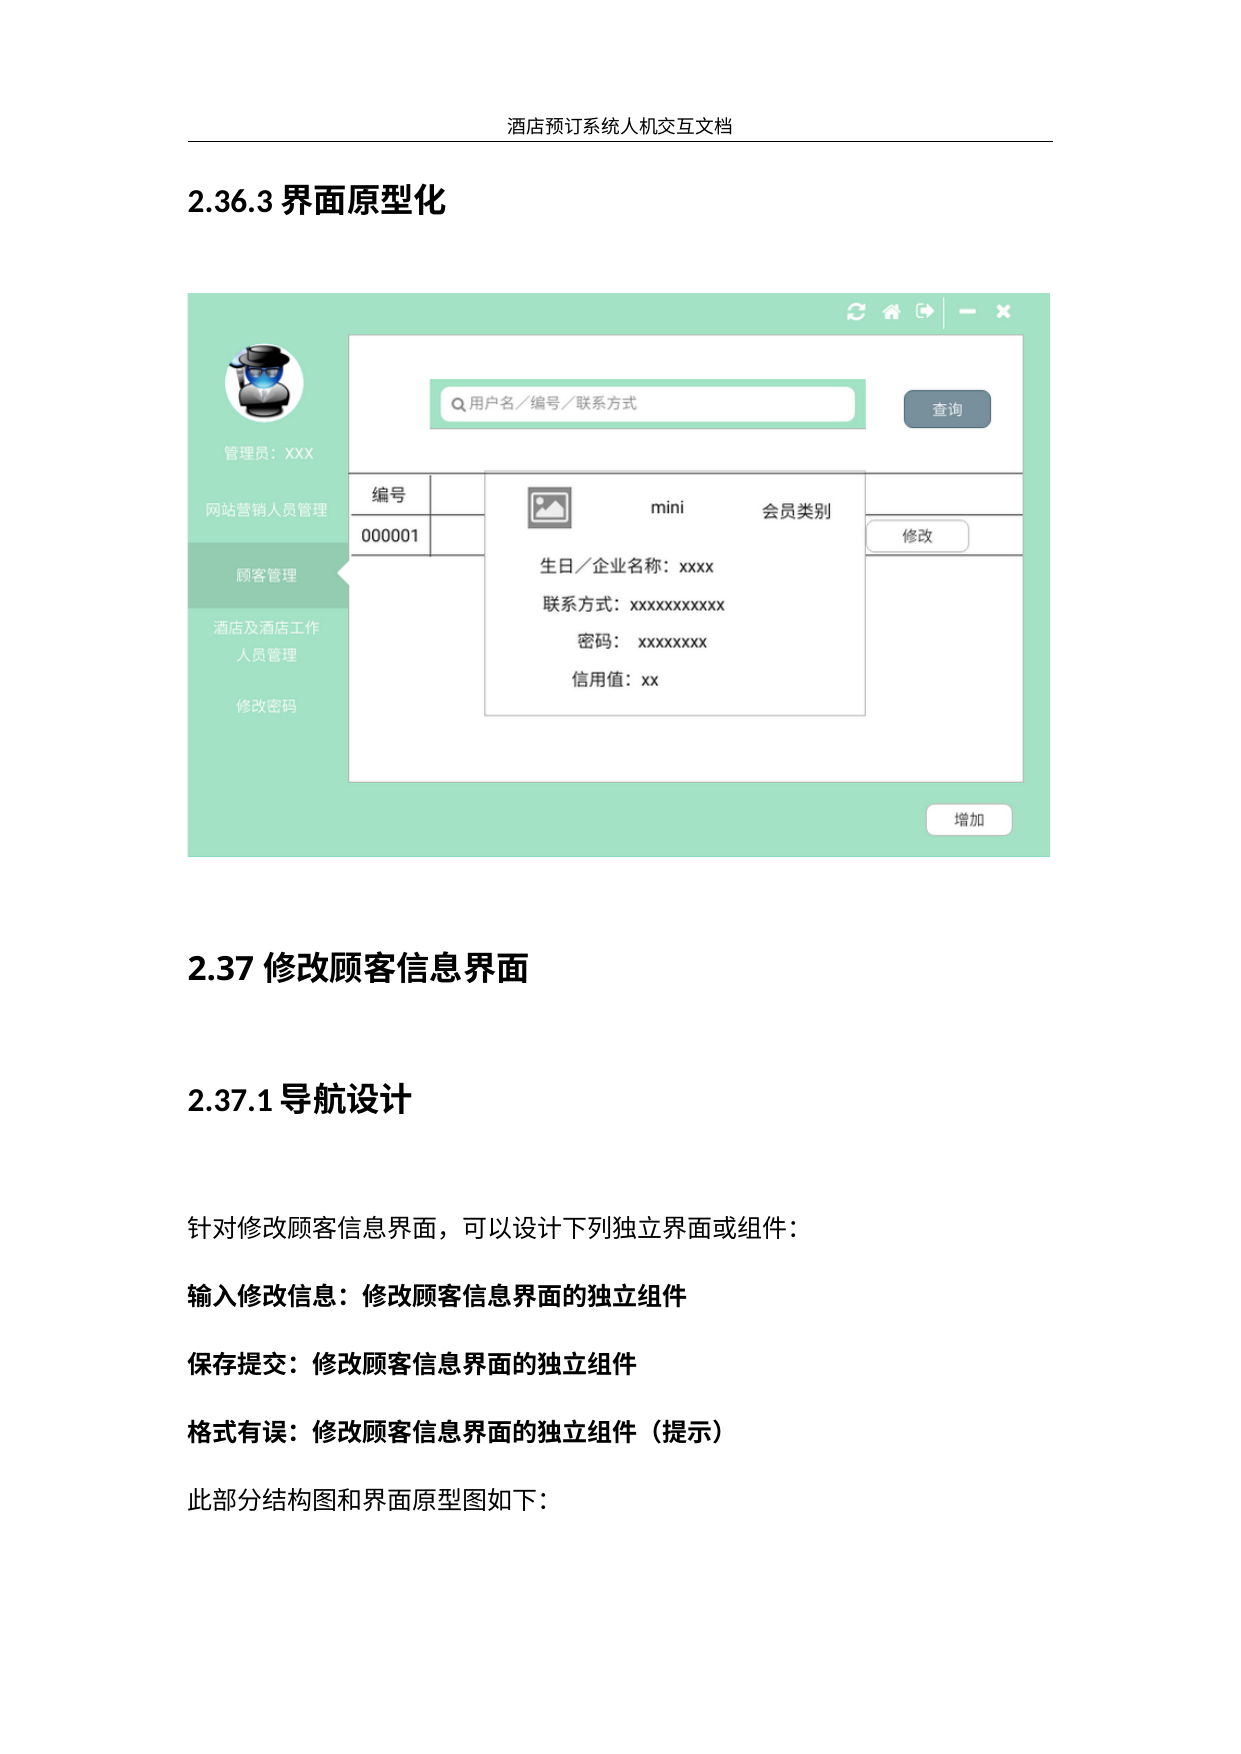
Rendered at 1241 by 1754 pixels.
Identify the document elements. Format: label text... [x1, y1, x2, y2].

subtitle 2.37 修改顾客信息界面 [187, 932, 1053, 1000]
text 格式有误：修改顾客信息界面的独立组件（提示） [187, 1396, 1053, 1464]
text 此部分结构图和界面原型图如下： [187, 1464, 1053, 1532]
text 保存提交：修改顾客信息界面的独立组件 [187, 1328, 1053, 1396]
subtitle 2.37.1导航设计 [187, 1063, 1053, 1131]
text 针对修改顾客信息界面，可以设计下列独立界面或组件： [187, 1193, 1053, 1261]
text 输入修改信息：修改顾客信息界面的独立组件 [187, 1261, 1053, 1328]
subtitle 2.36.3 界面原型化 [187, 164, 1053, 232]
picture [187, 293, 1050, 857]
